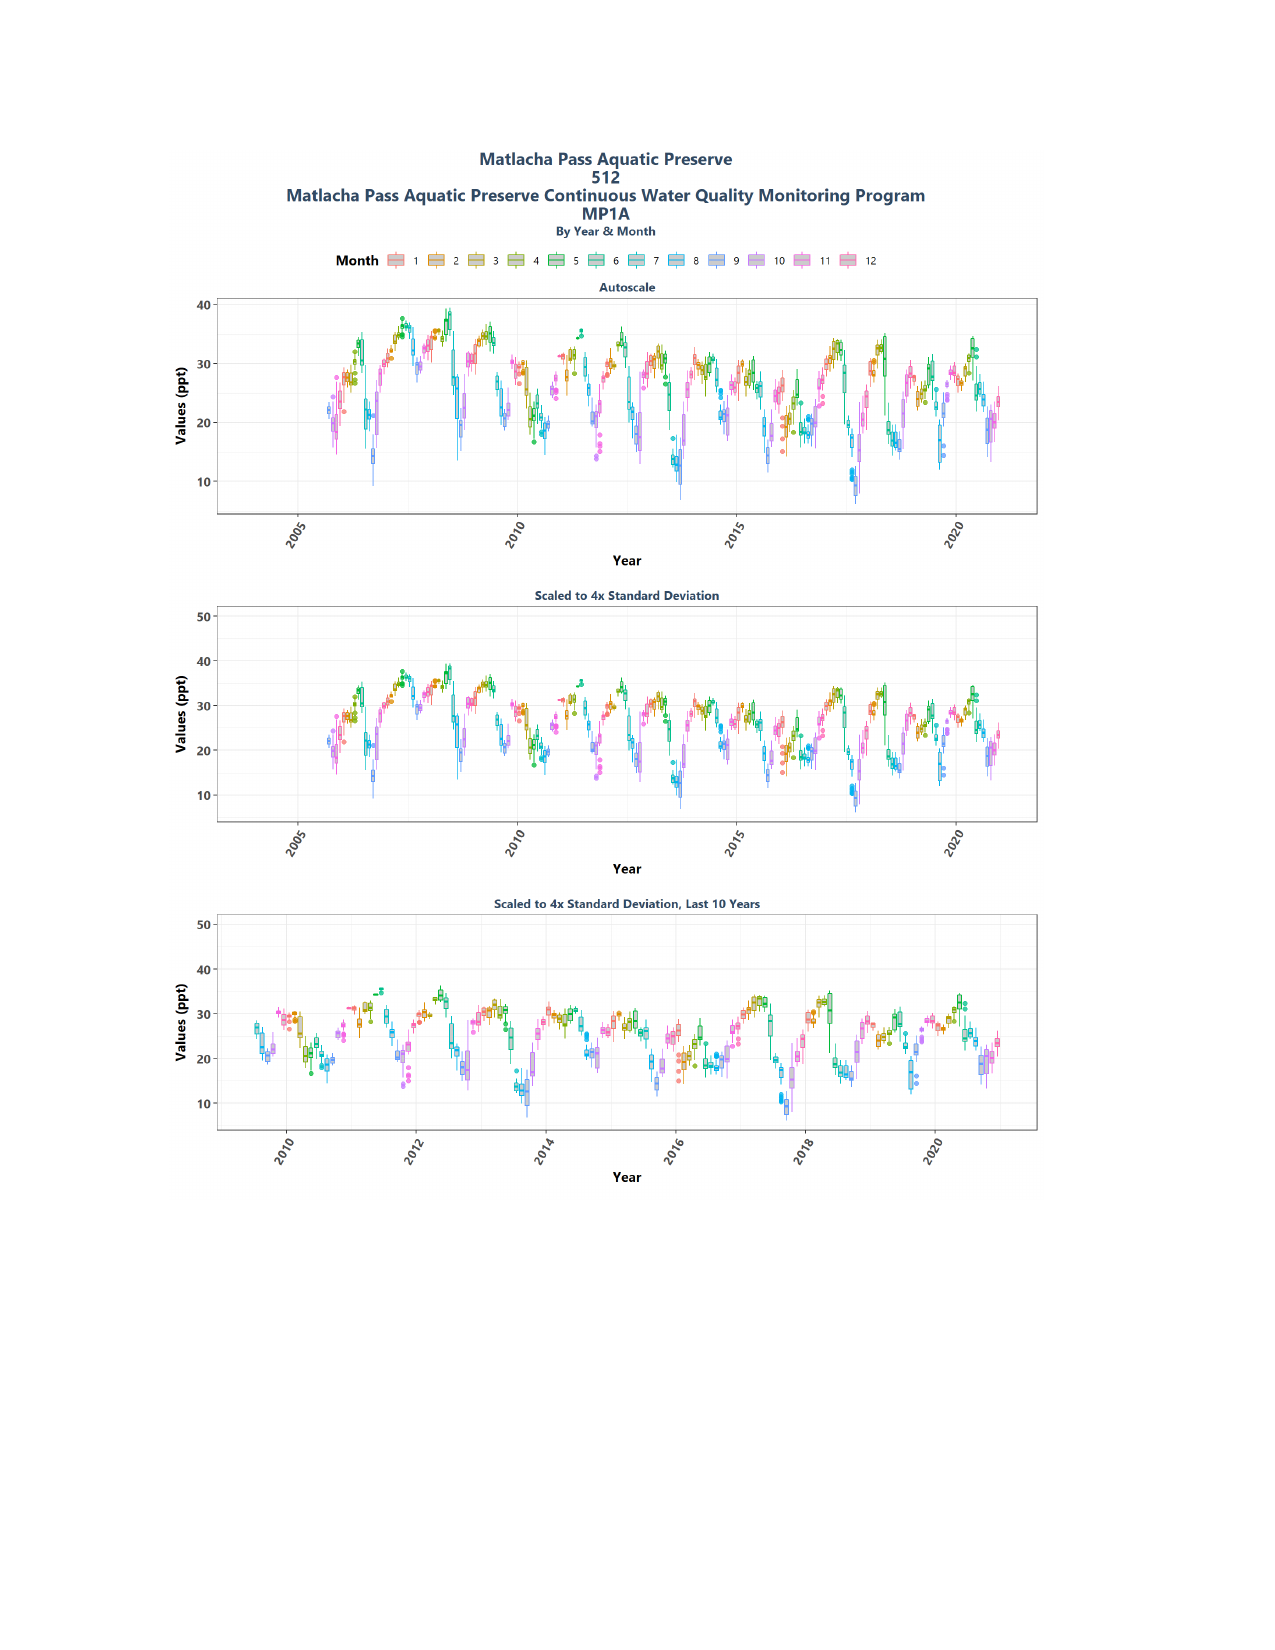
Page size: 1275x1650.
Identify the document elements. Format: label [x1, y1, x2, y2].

picture [168, 150, 1044, 1200]
